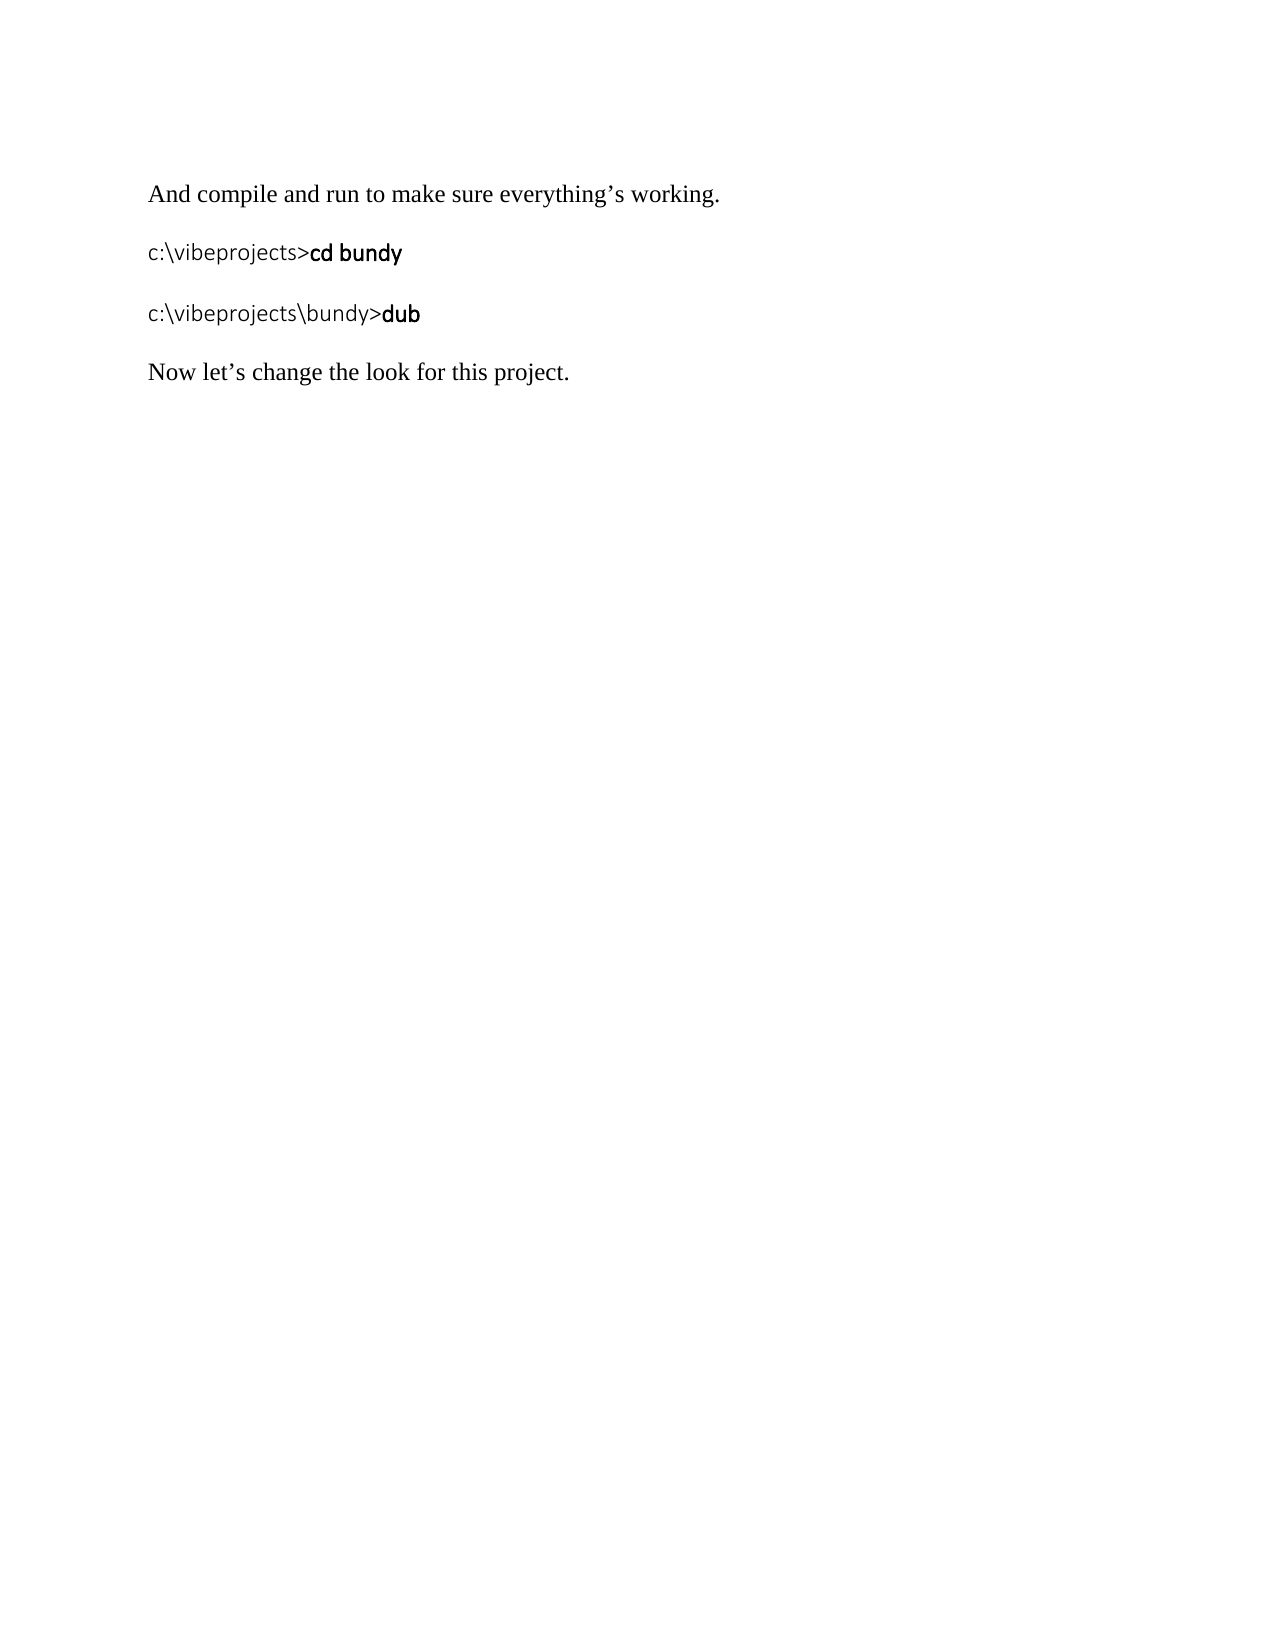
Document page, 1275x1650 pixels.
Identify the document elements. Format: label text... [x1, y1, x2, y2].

text c:\vibeprojects\bundy>dub [148, 297, 1127, 328]
text Now let’s change the look for this project. [148, 357, 1127, 385]
text And compile and run to make sure everything’s working. [148, 179, 1127, 207]
text c:\vibeprojects>cd bundy [148, 236, 1127, 267]
